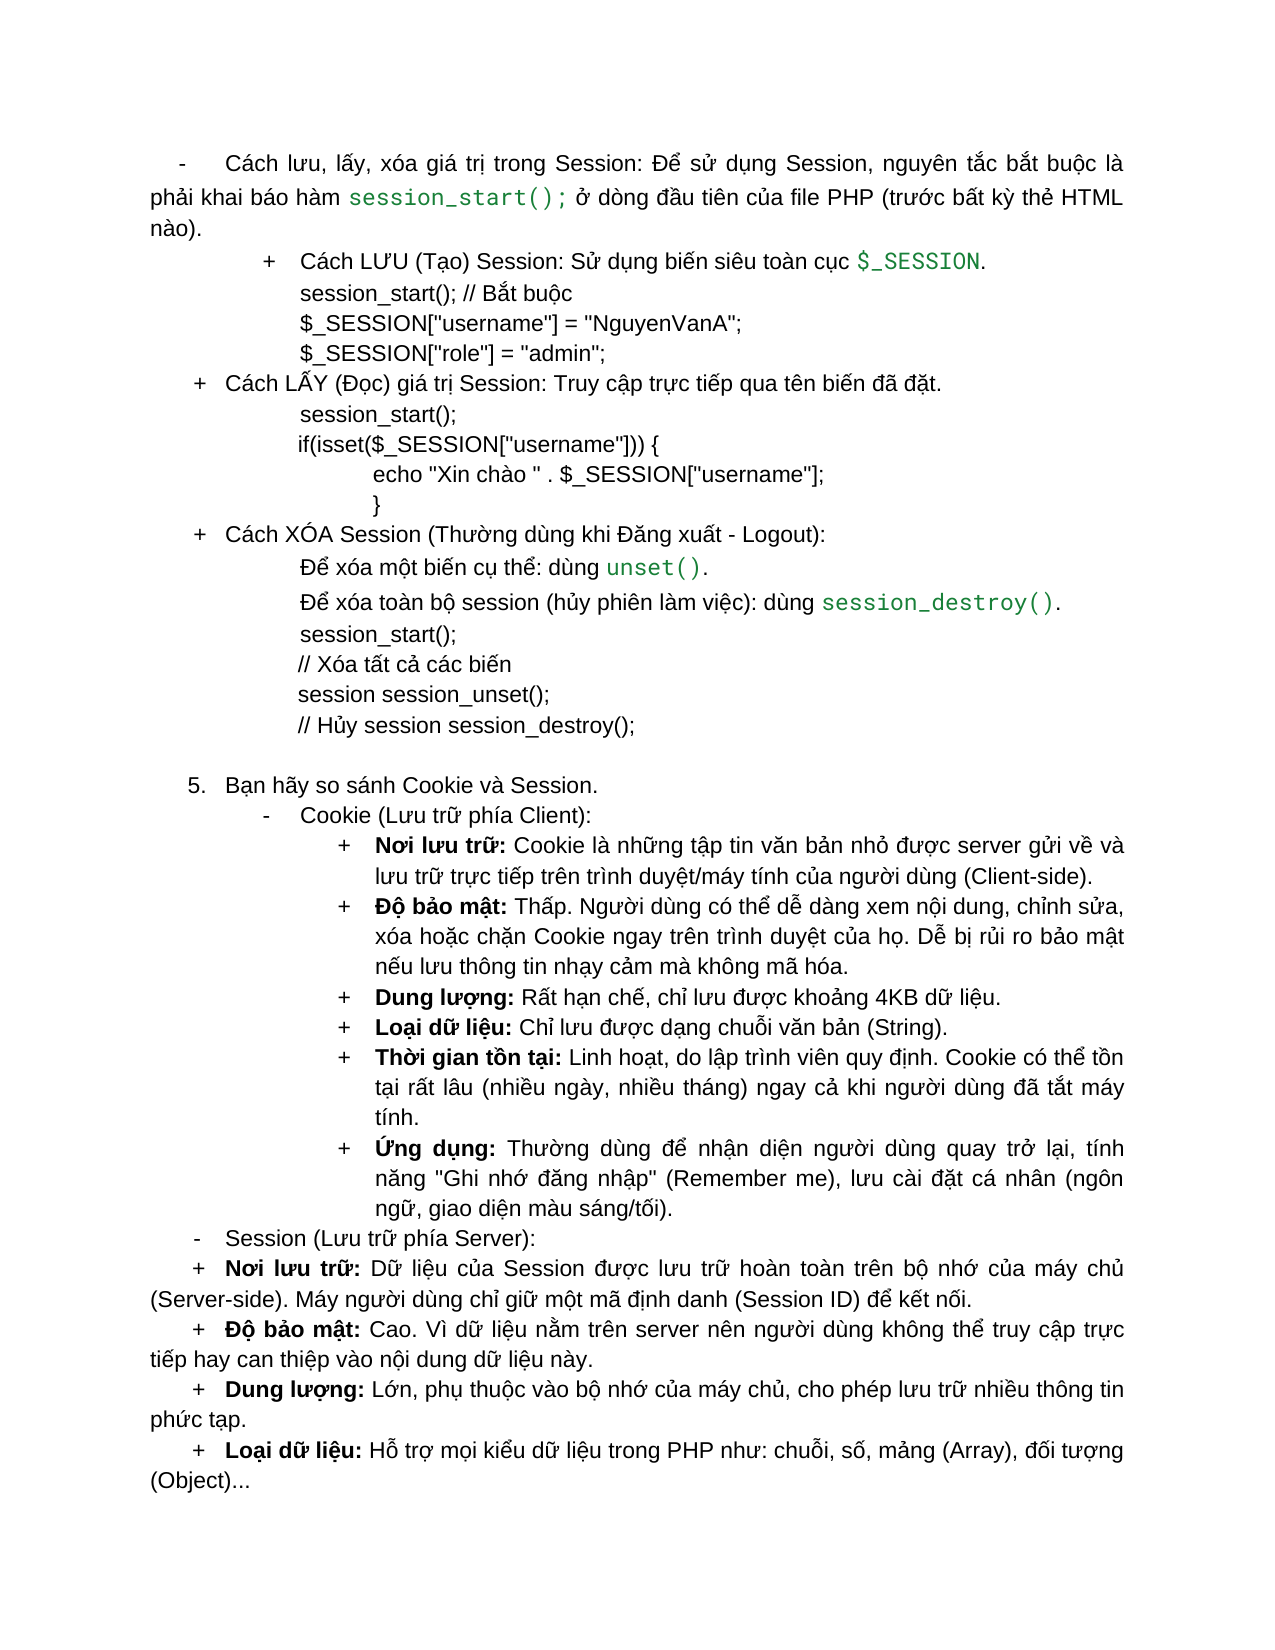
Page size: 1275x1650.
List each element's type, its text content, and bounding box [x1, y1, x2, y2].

list Cách XÓA Session (Thường dùng khi Đăng xuất - Logout): [150, 521, 1125, 548]
list Độ bảo mật: Cao. Vì dữ liệu nằm trên server nên người dùng không thể truy cập trực tiếp hay can thiệp vào nội dung dữ liệu này. [150, 1316, 1125, 1372]
list Độ bảo mật: Thấp. Người dùng có thể dễ dàng xem nội dung, chỉnh sửa, xóa hoặc chặn Cookie ngay trên trình duyệt của họ. Dễ bị rủi ro bảo mật nếu lưu thông tin nhạy cảm mà không mã hóa. [337, 893, 1125, 980]
list Loại dữ liệu: Hỗ trợ mọi kiểu dữ liệu trong PHP như: chuỗi, số, mảng (Array), đối tượng (Object)... [150, 1437, 1125, 1493]
list Thời gian tồn tại: Linh hoạt, do lập trình viên quy định. Cookie có thể tồn tại rất lâu (nhiều ngày, nhiều tháng) ngay cả khi người dùng đã tắt máy tính. [337, 1044, 1125, 1131]
text session_start(); [225, 621, 1125, 647]
list Dung lượng: Rất hạn chế, chỉ lưu được khoảng 4KB dữ liệu. [337, 983, 1125, 1010]
text $_SESSION["username"] = "NguyenVanA"; [300, 310, 1125, 336]
list Cách lưu, lấy, xóa giá trị trong Session: Để sử dụng Session, nguyên tắc bắt buộc là phải khai báo hàm session_start(); ở dòng đầu tiên của file PHP (trước bất kỳ thẻ HTML nào). [150, 150, 1125, 241]
text $_SESSION["role"] = "admin"; [300, 340, 1125, 367]
text Để xóa toàn bộ session (hủy phiên làm việc): dùng session_destroy(). [225, 586, 1125, 617]
list Ứng dụng: Thường dùng để nhận diện người dùng quay trở lại, tính năng "Ghi nhớ đăng nhập" (Remember me), lưu cài đặt cá nhân (ngôn ngữ, giao diện màu sáng/tối). [337, 1134, 1125, 1221]
list Bạn hãy so sánh Cookie và Session. [187, 772, 1125, 798]
list Cookie (Lưu trữ phía Client): [262, 802, 1125, 829]
list Loại dữ liệu: Chỉ lưu được dạng chuỗi văn bản (String). [337, 1014, 1125, 1040]
text Để xóa một biến cụ thể: dùng unset(). [225, 552, 1125, 582]
text session_start(); // Bắt buộc [300, 280, 1125, 306]
list Nơi lưu trữ: Cookie là những tập tin văn bản nhỏ được server gửi về và lưu trữ trực tiếp trên trình duyệt/máy tính của người dùng (Client-side). [337, 832, 1125, 889]
list Nơi lưu trữ: Dữ liệu của Session được lưu trữ hoàn toàn trên bộ nhớ của máy chủ (Server-side). Máy người dùng chỉ giữ một mã định danh (Session ID) để kết nối. [150, 1255, 1125, 1312]
text // Hủy session session_destroy(); [225, 712, 1125, 738]
list Cách LẤY (Đọc) giá trị Session: Truy cập trực tiếp qua tên biến đã đặt. [150, 370, 1125, 397]
list Cách LƯU (Tạo) Session: Sử dụng biến siêu toàn cục $_SESSION. [262, 245, 1125, 275]
text echo "Xin chào " . $_SESSION["username"]; [300, 461, 1125, 487]
text } [300, 491, 1125, 518]
text // Xóa tất cả các biến [225, 651, 1125, 678]
text session_start(); [225, 401, 1125, 427]
text if(isset($_SESSION["username"])) { [225, 431, 1125, 457]
list Session (Lưu trữ phía Server): [150, 1225, 1125, 1252]
text session session_unset(); [225, 681, 1125, 708]
list Dung lượng: Lớn, phụ thuộc vào bộ nhớ của máy chủ, cho phép lưu trữ nhiều thông tin phức tạp. [150, 1376, 1125, 1433]
